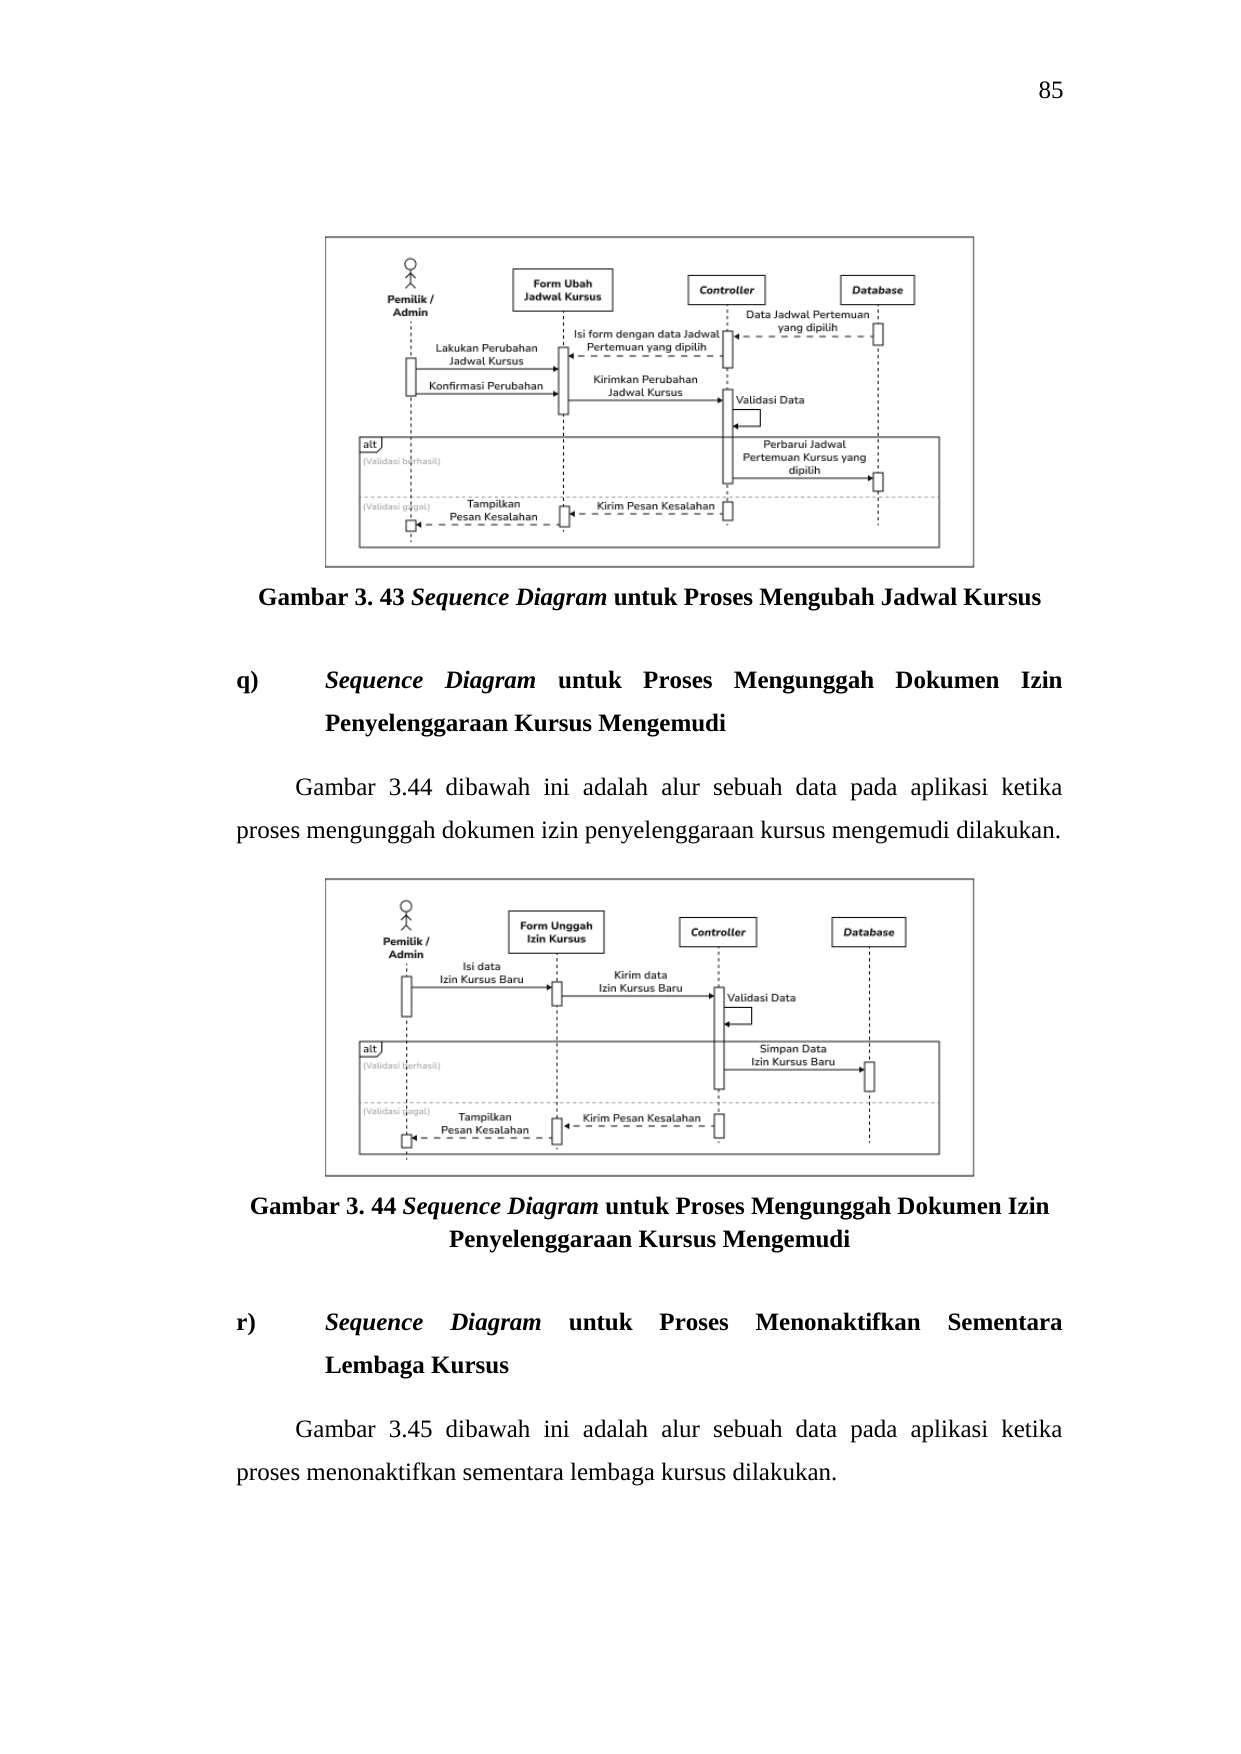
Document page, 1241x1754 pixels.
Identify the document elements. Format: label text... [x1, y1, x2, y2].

subtitle Sequence Diagram untuk Proses Menonaktifkan Sementara Lembaga Kursus [236, 1307, 1063, 1379]
text Gambar 3. Sequence Diagram untuk Proses Mengubah Jadwal Kursus [236, 582, 1063, 611]
text Gambar 3.44 dibawah ini adalah alur sebuah data pada aplikasi ketika proses mengunggah dokumen izin penyelenggaraan kursus mengemudi dilakukan. [236, 772, 1063, 844]
text Gambar 3. Sequence Diagram untuk Proses Mengunggah Dokumen Izin Penyelenggaraan Kursus Mengemudi [236, 1191, 1063, 1253]
text Gambar 3.45 dibawah ini adalah alur sebuah data pada aplikasi ketika proses menonaktifkan sementara lembaga kursus dilakukan. [236, 1414, 1063, 1486]
picture [325, 878, 975, 1177]
picture [325, 236, 975, 568]
subtitle Sequence Diagram untuk Proses Mengunggah Dokumen Izin Penyelenggaraan Kursus Mengemudi [236, 665, 1063, 737]
